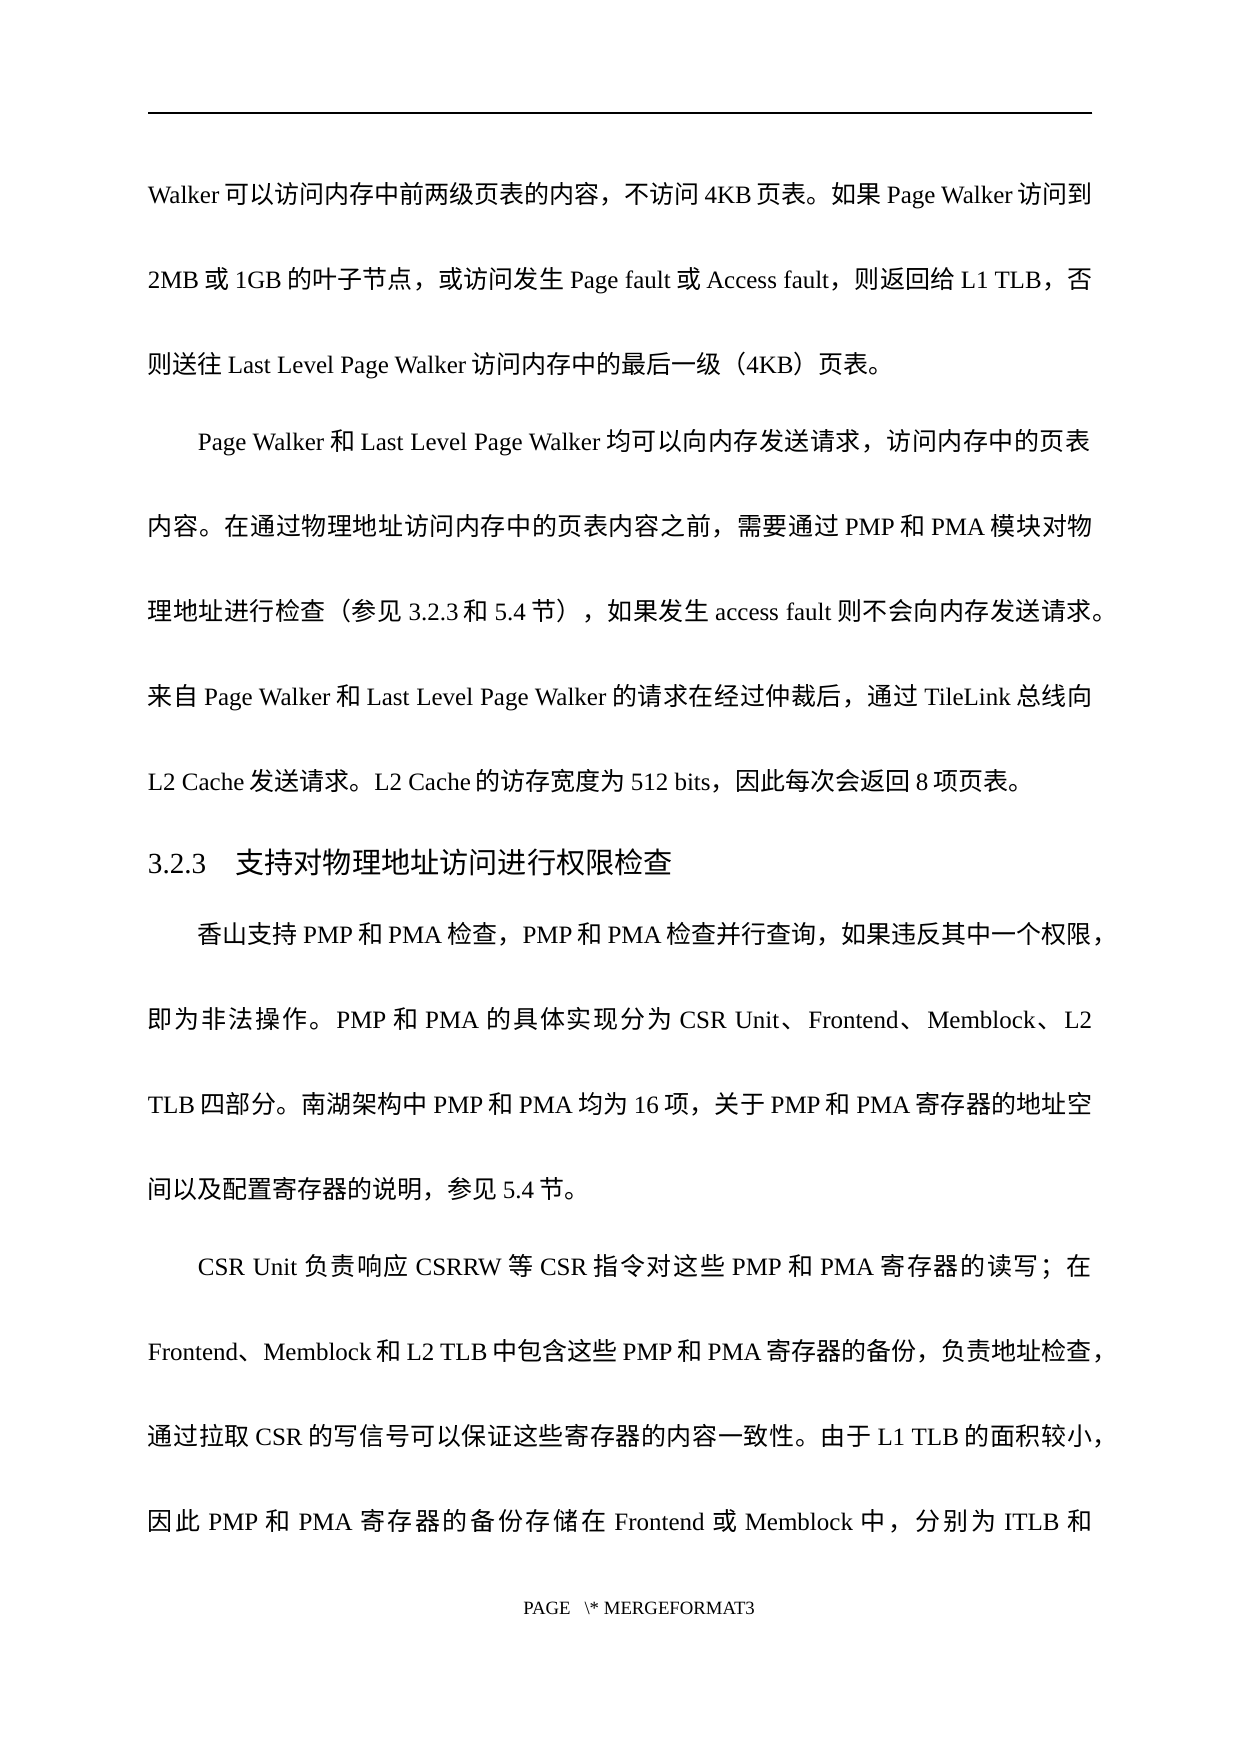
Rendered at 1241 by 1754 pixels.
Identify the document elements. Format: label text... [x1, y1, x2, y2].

text Page Walker和Last Level Page Walker均可以向内存发送请求，访问内存中的页表内容。在通过物理地址访问内存中的页表内容之前，需要通过PMP和PMA模块对物理地址进行检查（参见3.2.3和5.4节），如果发生access fault则不会向内存发送请求。来自Page Walker和Last Level Page Walker的请求在经过仲裁后，通过TileLink总线向L2 Cache发送请求。L2 Cache的访存宽度为512 bits，因此每次会返回8项页表。 [148, 406, 1092, 813]
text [148, 159, 1092, 397]
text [148, 1230, 1092, 1553]
text 支持对物理地址访问进行权限检查 [148, 839, 1092, 882]
text 香山支持PMP和PMA检查，PMP和PMA检查并行查询，如果违反其中一个权限，即为非法操作。PMP和PMA的具体实现分为CSR Unit、Frontend、Memblock、L2 TLB四部分。南湖架构中PMP和PMA均为16项，关于PMP和PMA寄存器的地址空间以及配置寄存器的说明，参见5.4节。 [148, 899, 1092, 1221]
